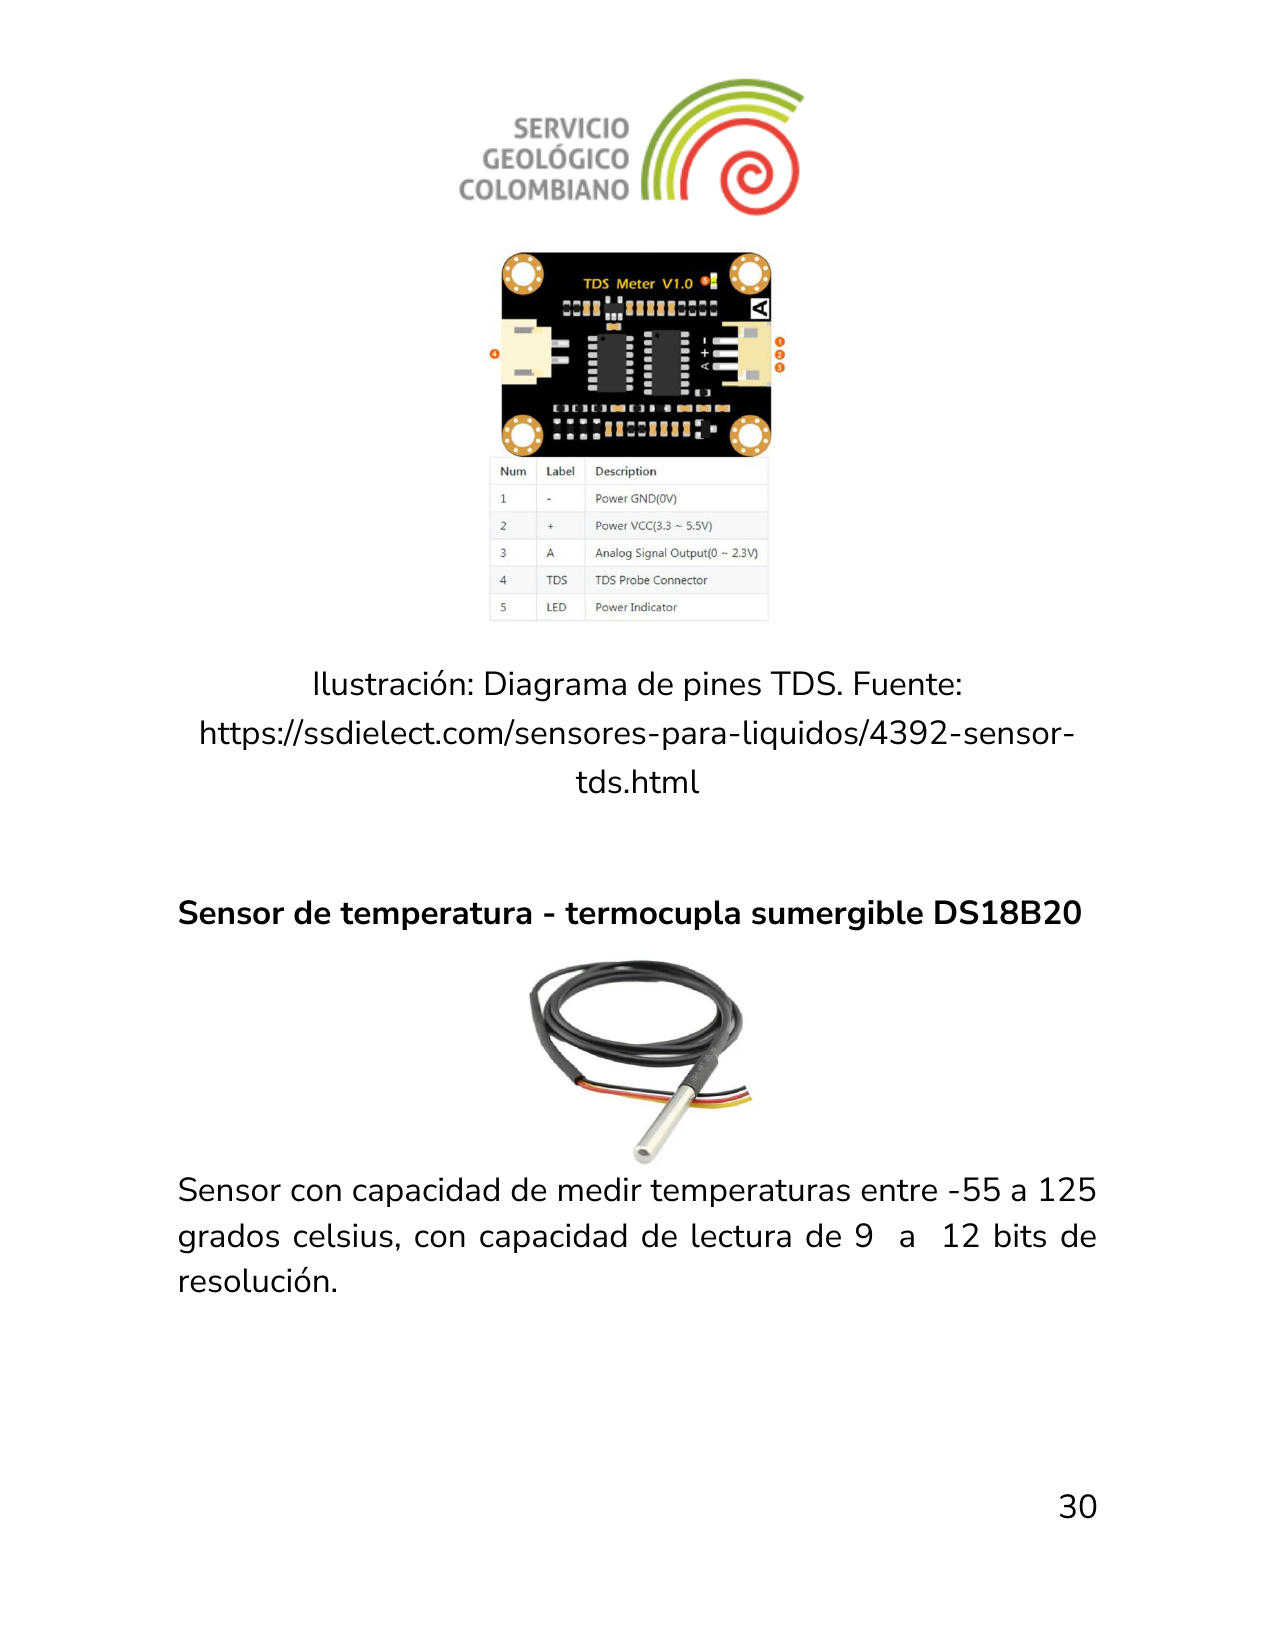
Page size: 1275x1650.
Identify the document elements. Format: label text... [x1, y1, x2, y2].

picture [509, 936, 766, 1168]
text Sensor de temperatura - termocupla sumergible DS18B20 [177, 891, 1098, 936]
text Ilustración: Diagrama de pines TDS. Fuente: https://ssdielect.com/sensores-para-liquidos/4392-sensor-tds.html [177, 661, 1098, 805]
picture [444, 73, 831, 642]
text Sensor con capacidad de medir temperaturas entre -55 a 125 grados celsius, con capacidad de lectura de 9 a 12 bits de resolución. [177, 1168, 1098, 1304]
